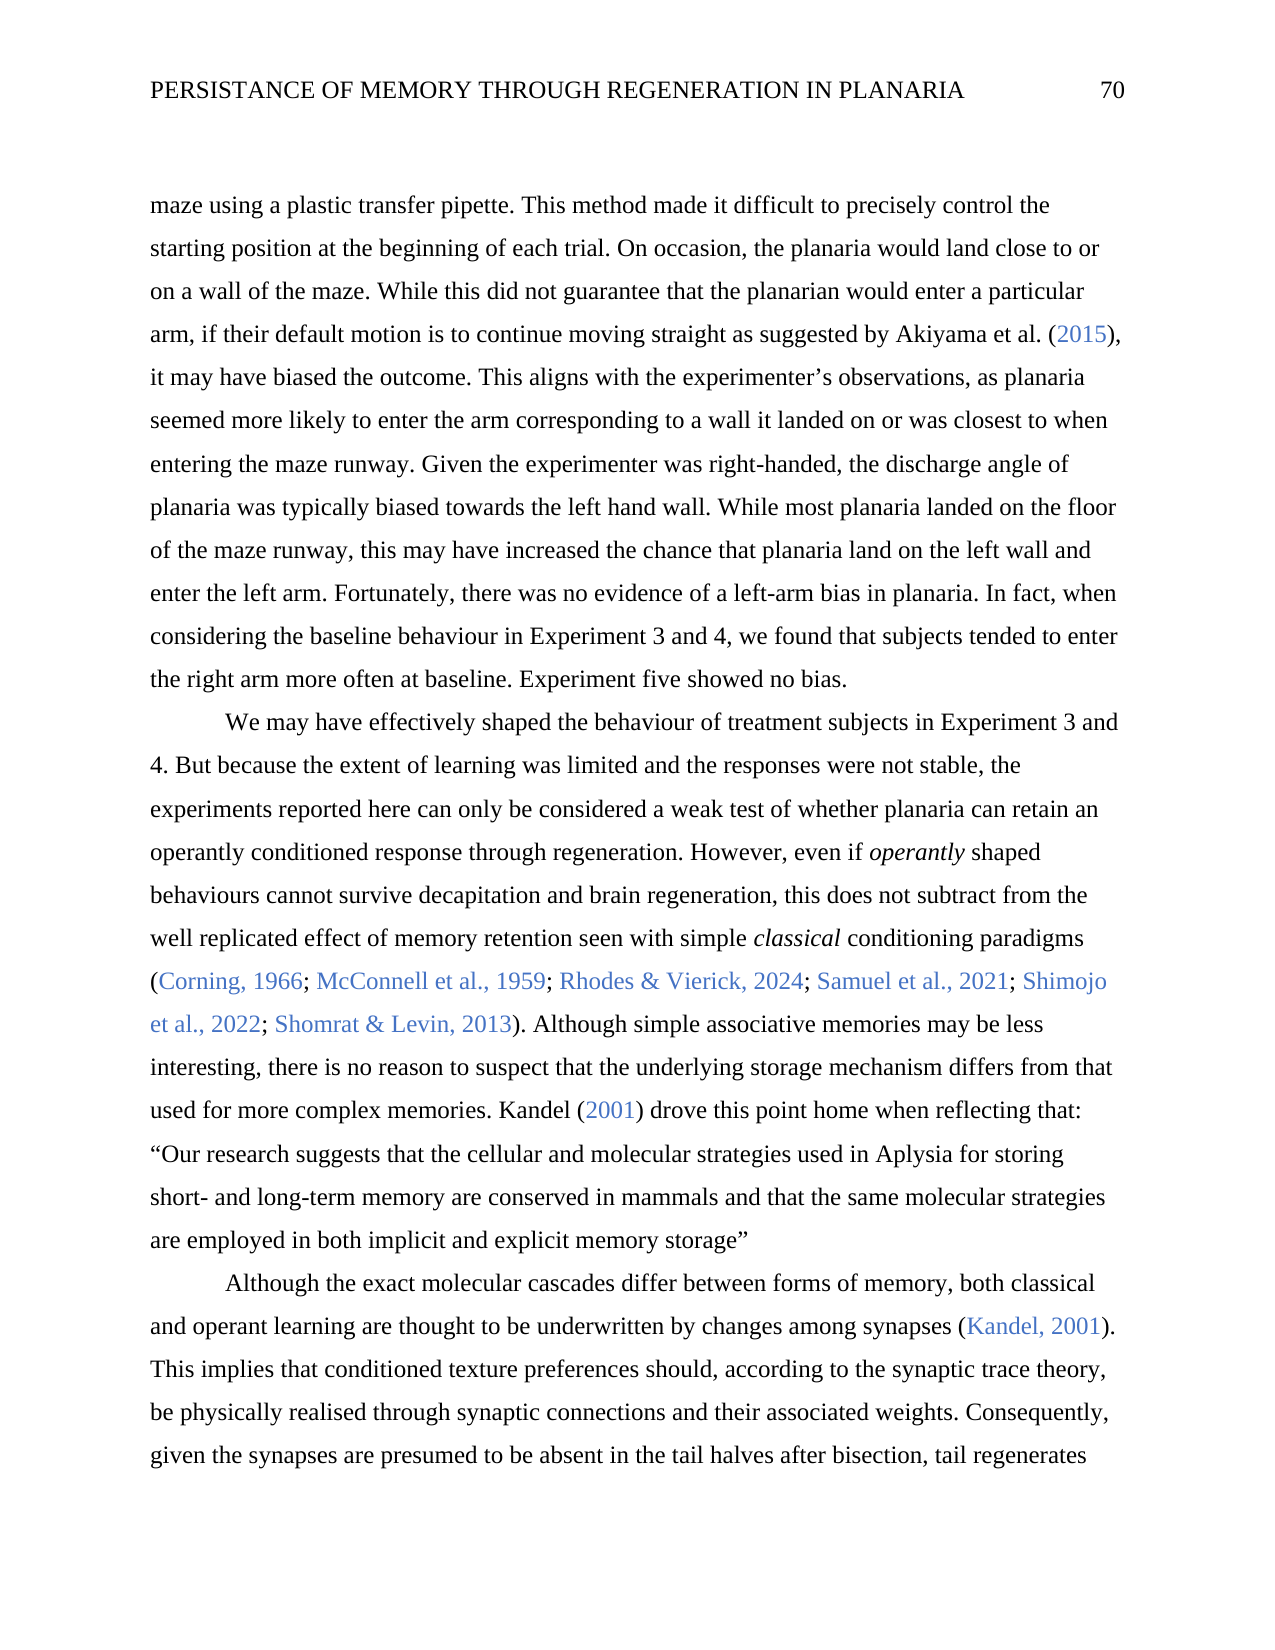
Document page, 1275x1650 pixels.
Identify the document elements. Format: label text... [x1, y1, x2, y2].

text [150, 1268, 1125, 1469]
text We may have effectively shaped the behaviour of treatment subjects in Experiment 3 and 4. But because the extent of learning was limited and the responses were not stable, the experiments reported here can only be considered a weak test of whether planaria can retain an operantly conditioned response through regeneration. However, even if operantly shaped behaviours cannot survive decapitation and brain regeneration, this does not subtract from the well replicated effect of memory retention seen with simple classical conditioning paradigms (Corning, 1966; McConnell et al., 1959; Rhodes & Vierick, 2024; Samuel et al., 2021; Shimojo et al., 2022; Shomrat & Levin, 2013). Although simple associative memories may be less interesting, there is no reason to suspect that the underlying storage mechanism differs from that used for more complex memories. Kandel (2001) drove this point home when reflecting that: “Our research suggests that the cellular and molecular strategies used in Aplysia for storing short- and long-term memory are conserved in mammals and that the same molecular strategies are employed in both implicit and explicit memory storage” [150, 707, 1125, 1254]
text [150, 190, 1125, 693]
